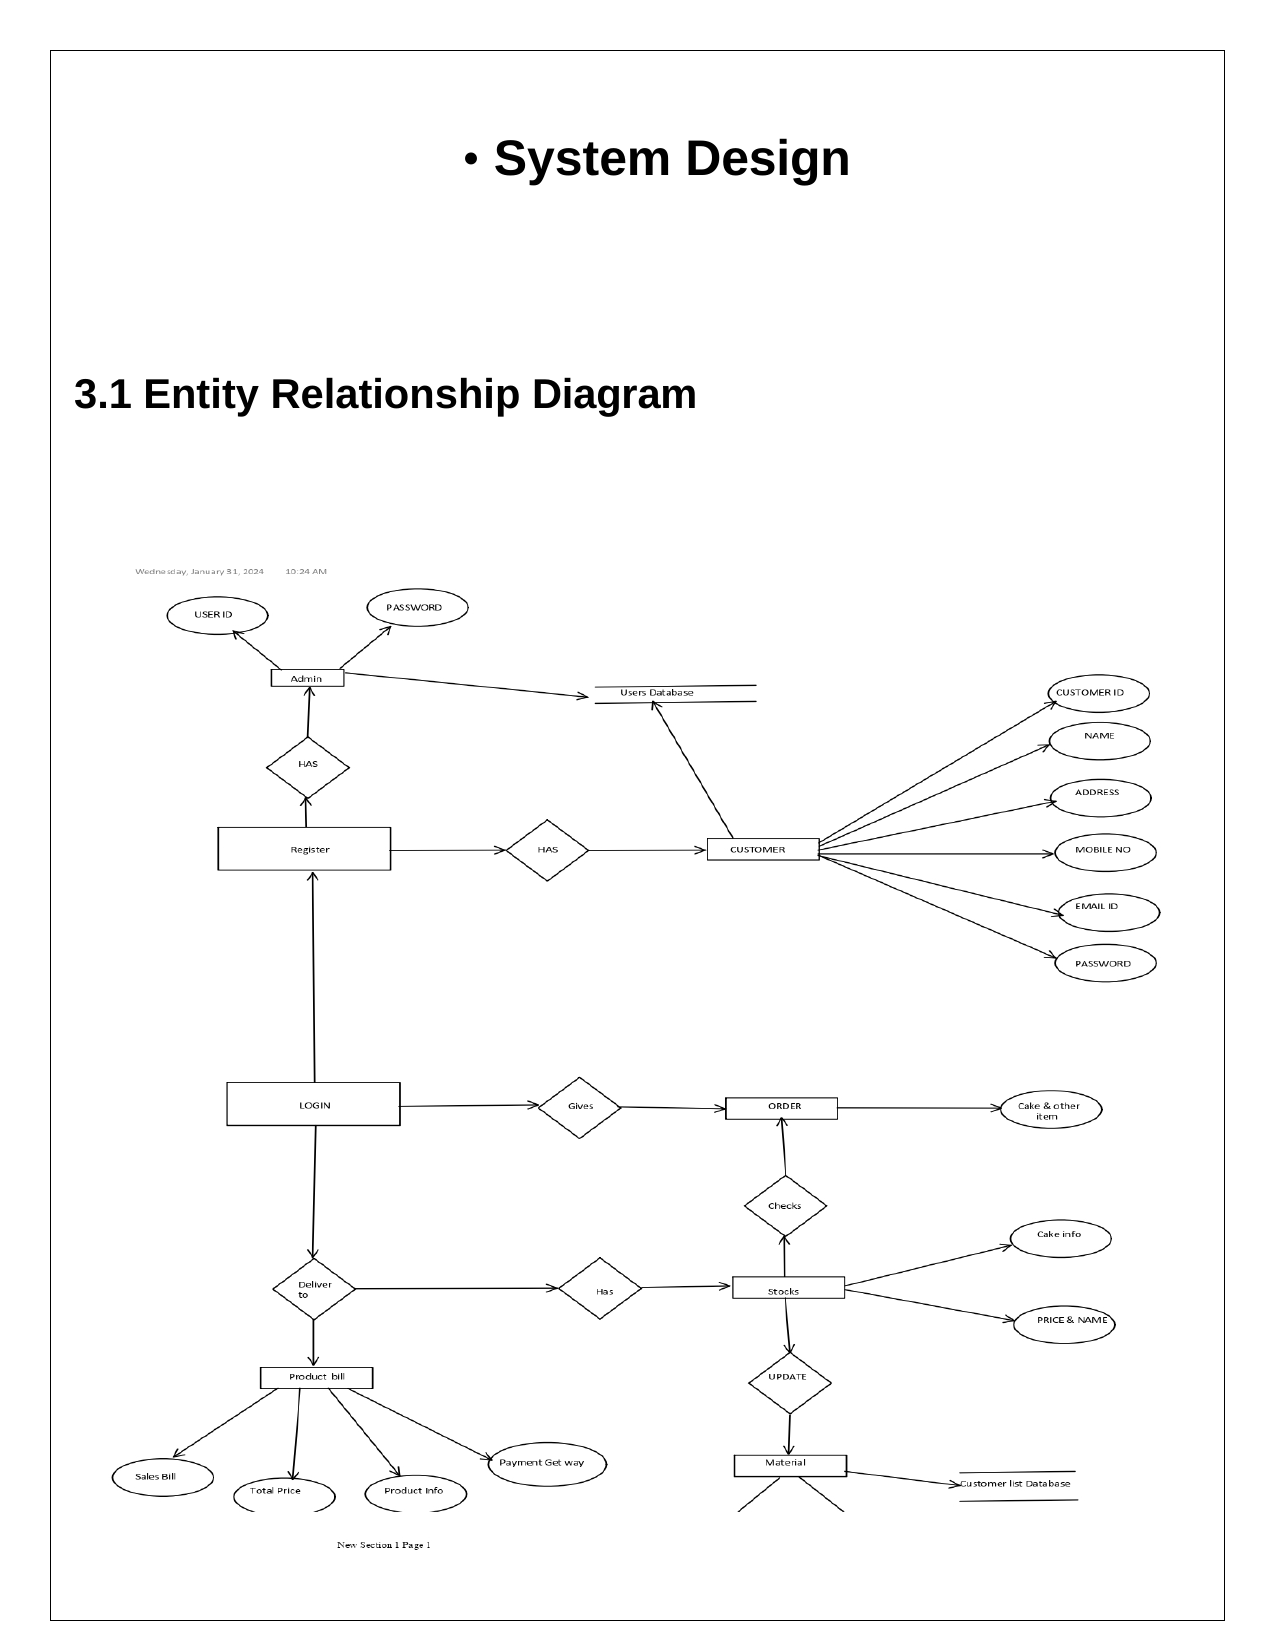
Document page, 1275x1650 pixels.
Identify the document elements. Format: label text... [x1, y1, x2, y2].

picture [58, 496, 1163, 1561]
list Entity Relationship Diagram [74, 369, 1214, 417]
subtitle System Design [462, 128, 1214, 186]
